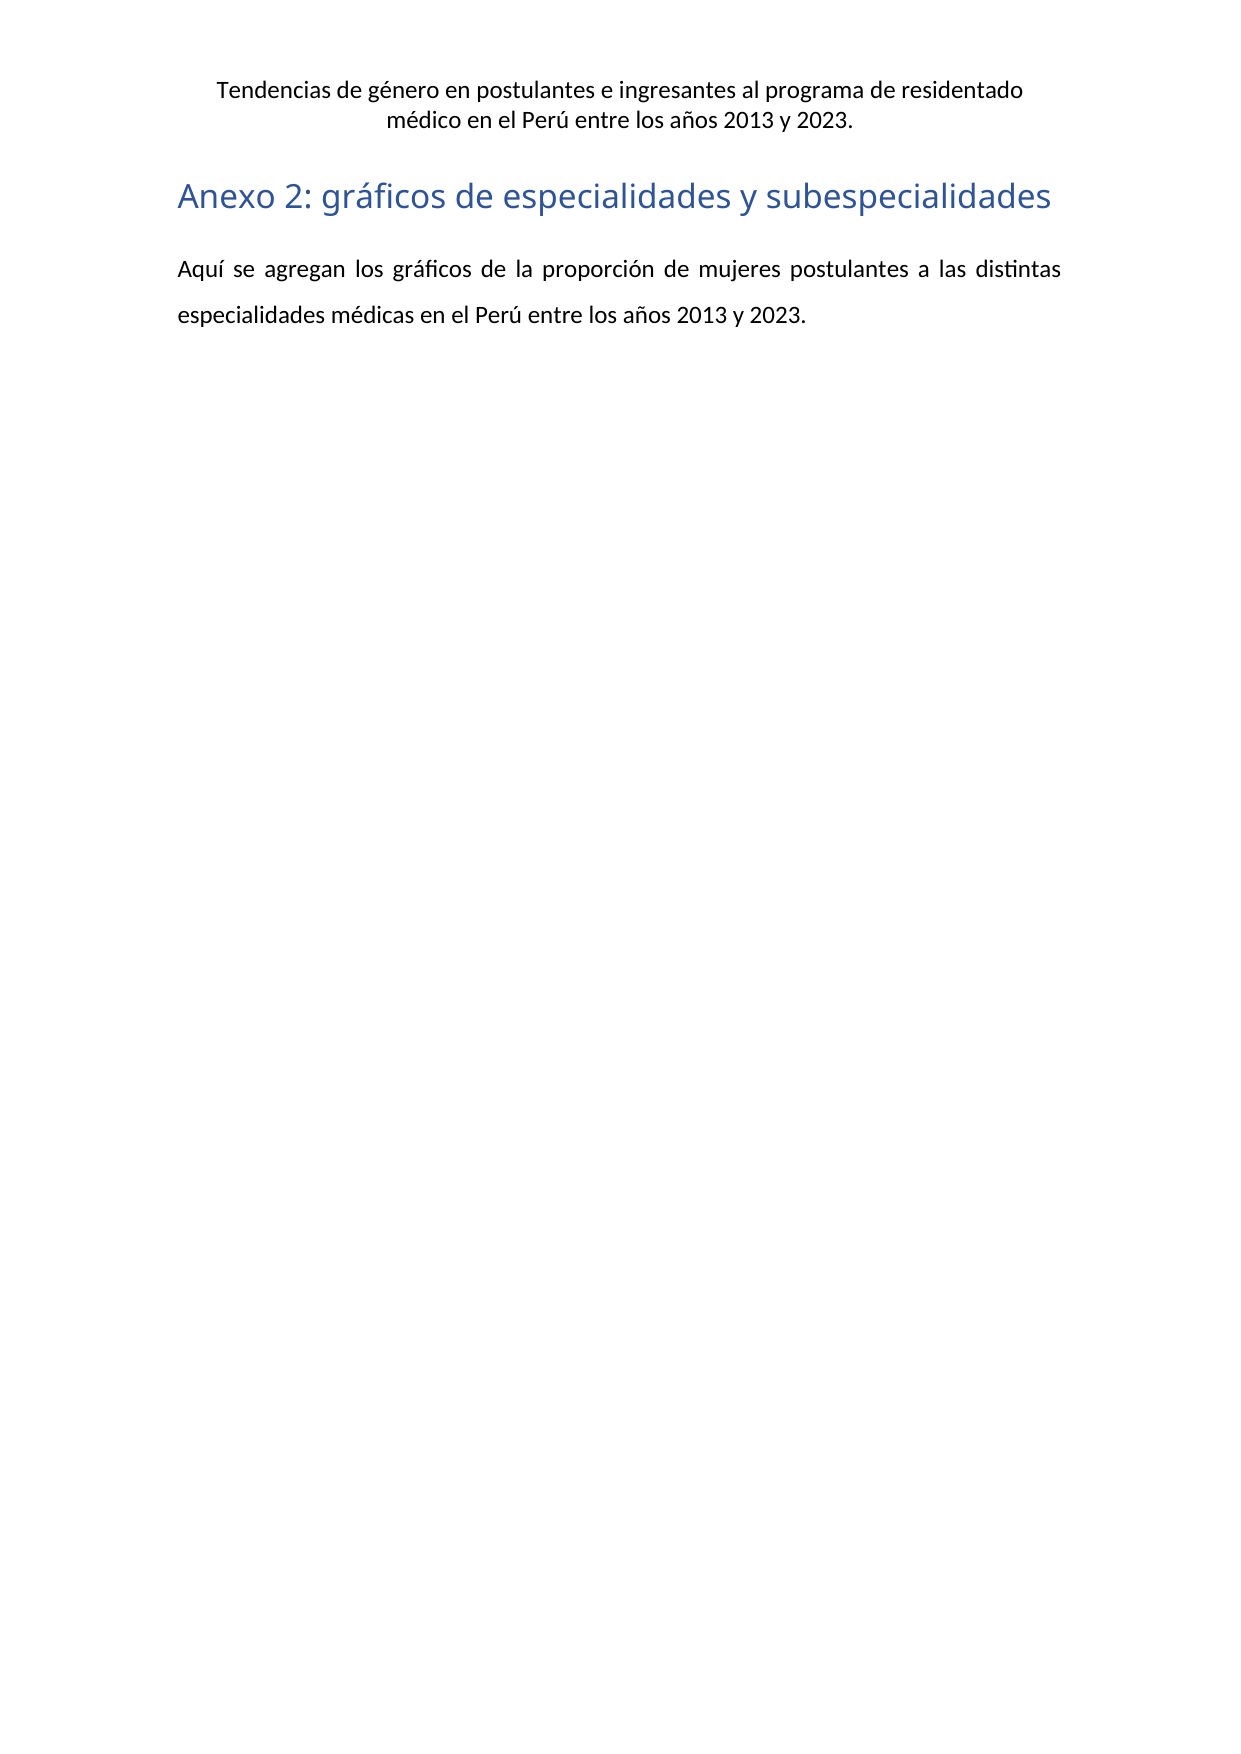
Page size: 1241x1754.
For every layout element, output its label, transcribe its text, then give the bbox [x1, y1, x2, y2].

subtitle Anexo 2: gráficos de especialidades y subespecialidades [177, 173, 1063, 218]
text Aquí se agregan los gráficos de la proporción de mujeres postulantes a las distintas especialidades médicas en el Perú entre los años 2013 y 2023. [177, 253, 1063, 329]
